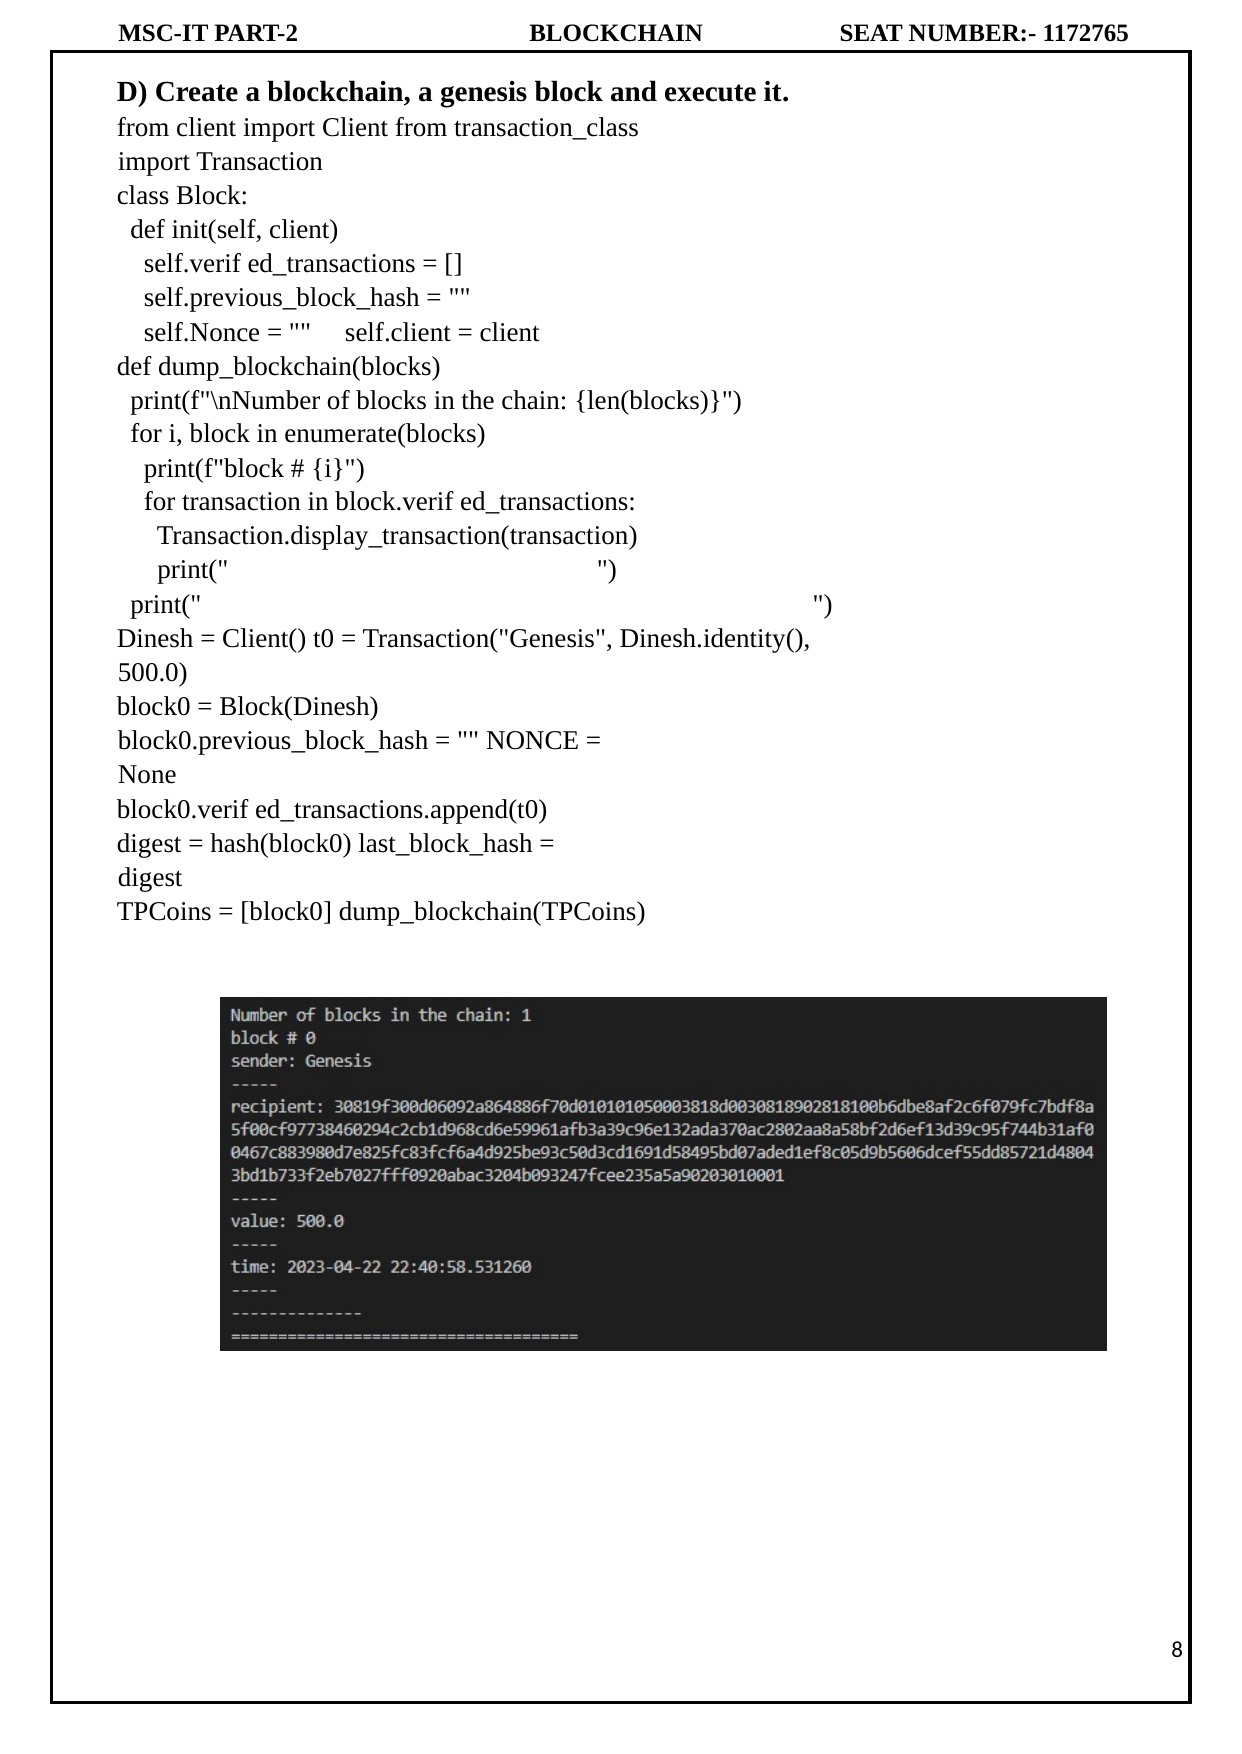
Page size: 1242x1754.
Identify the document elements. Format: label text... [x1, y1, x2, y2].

text self.verif ed_transactions = [] [117, 247, 1183, 278]
text print(f"block # {i}") [117, 452, 1183, 483]
text D) Create a blockchain, a genesis block and execute it. [117, 74, 1183, 108]
text self.Nonce = "" self.client = client [117, 316, 581, 347]
picture [220, 997, 1107, 1351]
text self.previous_block_hash = "" [117, 281, 1183, 313]
text def init(self, client) [117, 213, 1183, 244]
text def dump_blockchain(blocks) [117, 350, 1183, 381]
text Dinesh = Client() t0 = Transaction("Genesis", Dinesh.identity(), 500.0) [117, 622, 854, 687]
text TPCoins = [block0] dump_blockchain(TPCoins) [117, 895, 696, 926]
text for i, block in enumerate(blocks) [117, 417, 1183, 449]
text block0.verif ed_transactions.append(t0) [117, 793, 1183, 824]
text digest = hash(block0) last_block_hash = digest [117, 827, 610, 892]
text print(" ") [117, 588, 1183, 619]
text print(f"\nNumber of blocks in the chain: {len(blocks)}") [117, 384, 1183, 415]
text for transaction in block.verif ed_transactions: [117, 485, 1183, 516]
text block0 = Block(Dinesh) block0.previous_block_hash = "" NONCE = None [117, 690, 610, 790]
text from client import Client from transaction_class import Transaction [117, 111, 682, 176]
text class Block: [117, 179, 1183, 210]
text print(" ") [117, 553, 1183, 585]
text Transaction.display_transaction(transaction) [117, 519, 1183, 551]
